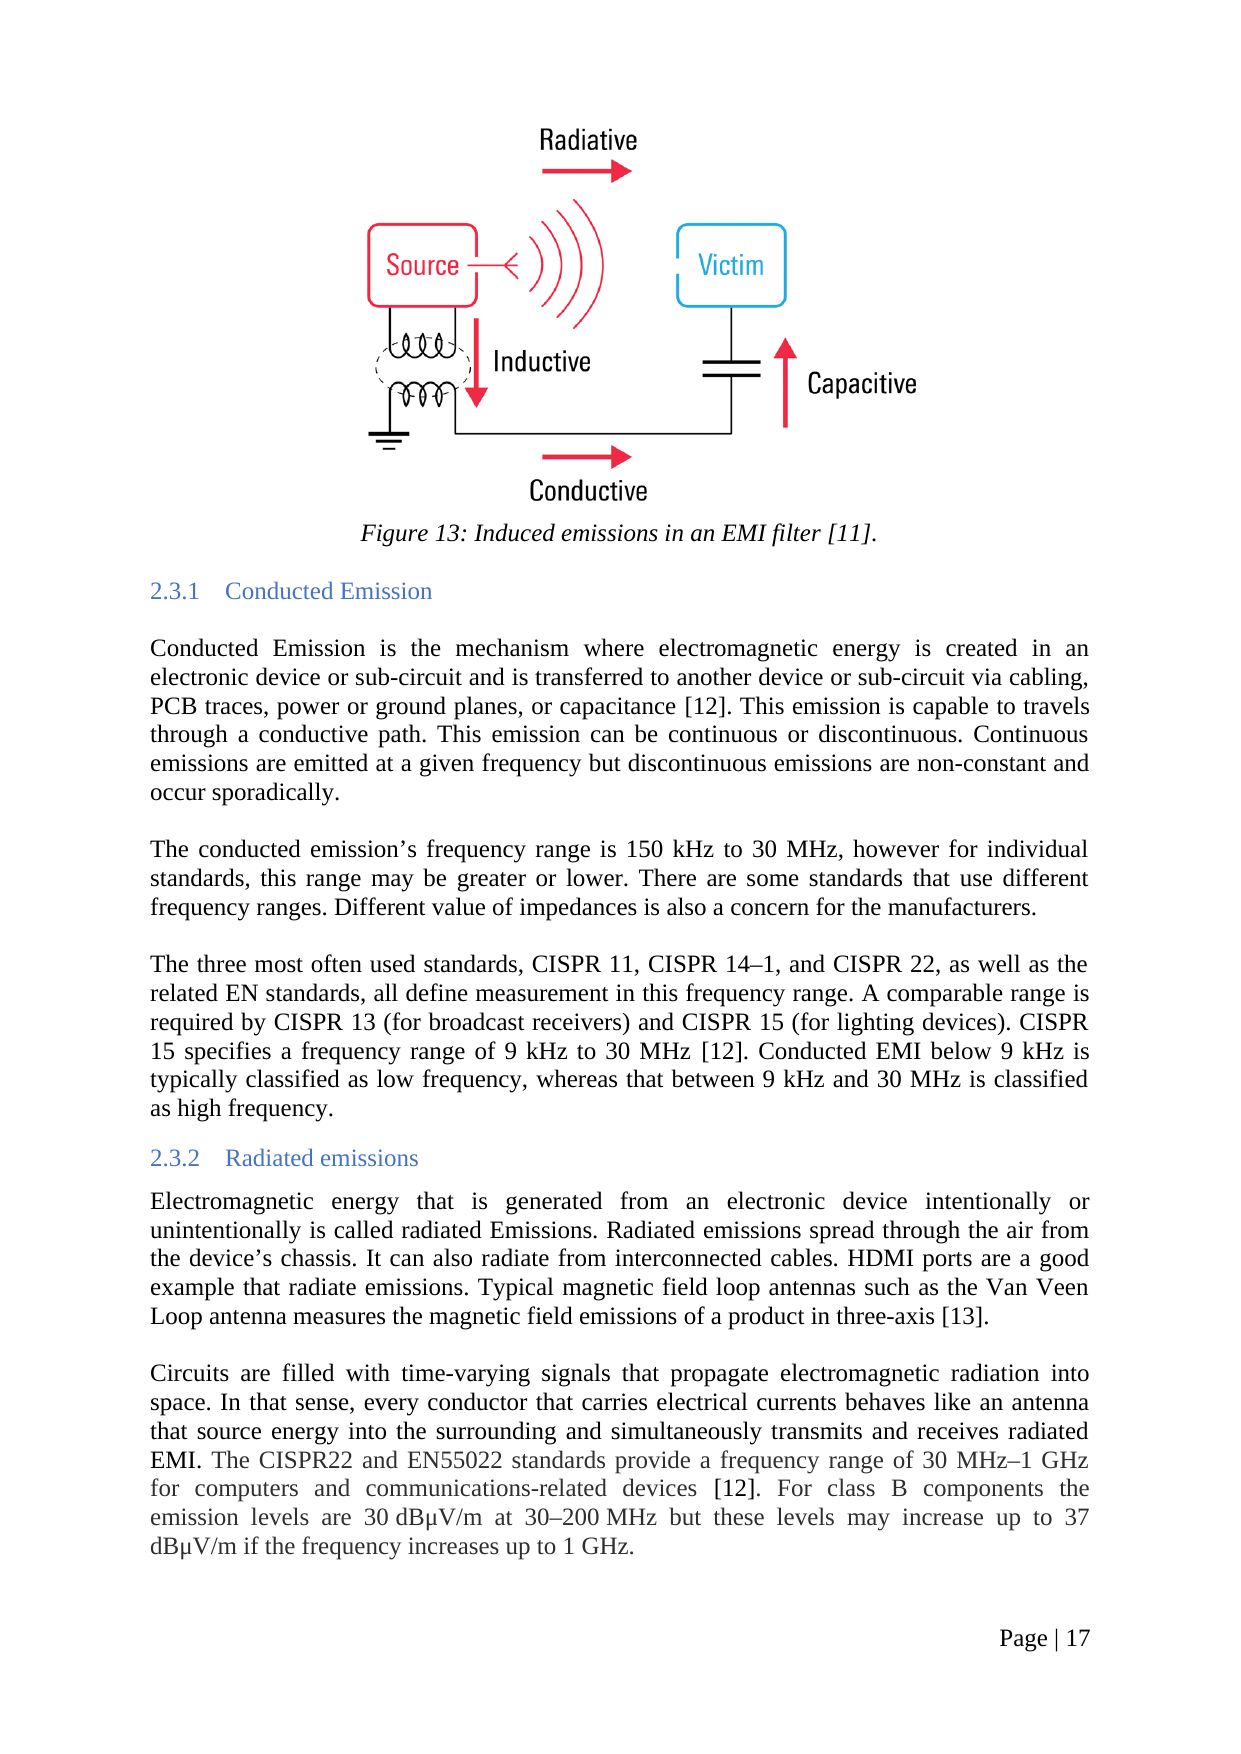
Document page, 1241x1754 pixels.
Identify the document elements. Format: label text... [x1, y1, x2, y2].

text Conducted Emission is the mechanism where electromagnetic energy is created in an electronic device or sub-circuit and is transferred to another device or sub-circuit via cabling, PCB traces, power or ground planes, or capacitance . This emission is capable to travels through a conductive path. This emission can be continuous or discontinuous. Continuous emissions are emitted at a given frequency but discontinuous emissions are non-constant and occur sporadically. [150, 633, 1090, 806]
text The conducted emission’s frequency range is 150 kHz to 30 MHz, however for individual standards, this range may be greater or lower. There are some standards that use different frequency ranges. Different value of impedances is also a concern for the manufacturers. [150, 834, 1090, 921]
text Circuits are filled with time-varying signals that propagate electromagnetic radiation into space. In that sense, every conductor that carries electrical currents behaves like an antenna that source energy into the surrounding and simultaneously transmits and receives radiated EMI. The CISPR22 and EN55022 standards provide a frequency range of 30 MHz–1 GHz for computers and communications-related devices . For class B components the emission levels are 30 dBμV/m at 30–200 MHz but these levels may increase up to 37 dBμV/m if the frequency increases up to 1 GHz. [150, 1358, 1090, 1560]
picture [342, 118, 936, 519]
text Figure 13: Induced emissions in an EMI filter . [150, 518, 1090, 547]
text The three most often used standards, CISPR 11, CISPR 14–1, and CISPR 22, as well as the related EN standards, all define measurement in this frequency range. A comparable range is required by CISPR 13 (for broadcast receivers) and CISPR 15 (for lighting devices). CISPR 15 specifies a frequency range of 9 kHz to 30 MHz . Conducted EMI below 9 kHz is typically classified as low frequency, whereas that between 9 kHz and 30 MHz is classified as high frequency. [150, 949, 1090, 1122]
text Electromagnetic energy that is generated from an electronic device intentionally or unintentionally is called radiated Emissions. Radiated emissions spread through the air from the device’s chassis. It can also radiate from interconnected cables. HDMI ports are a good example that radiate emissions. Typical magnetic field loop antennas such as the Van Veen Loop antenna measures the magnetic field emissions of a product in three-axis. [150, 1186, 1090, 1330]
subtitle Conducted Emission [150, 576, 1090, 604]
subtitle Radiated emissions [150, 1143, 1090, 1172]
